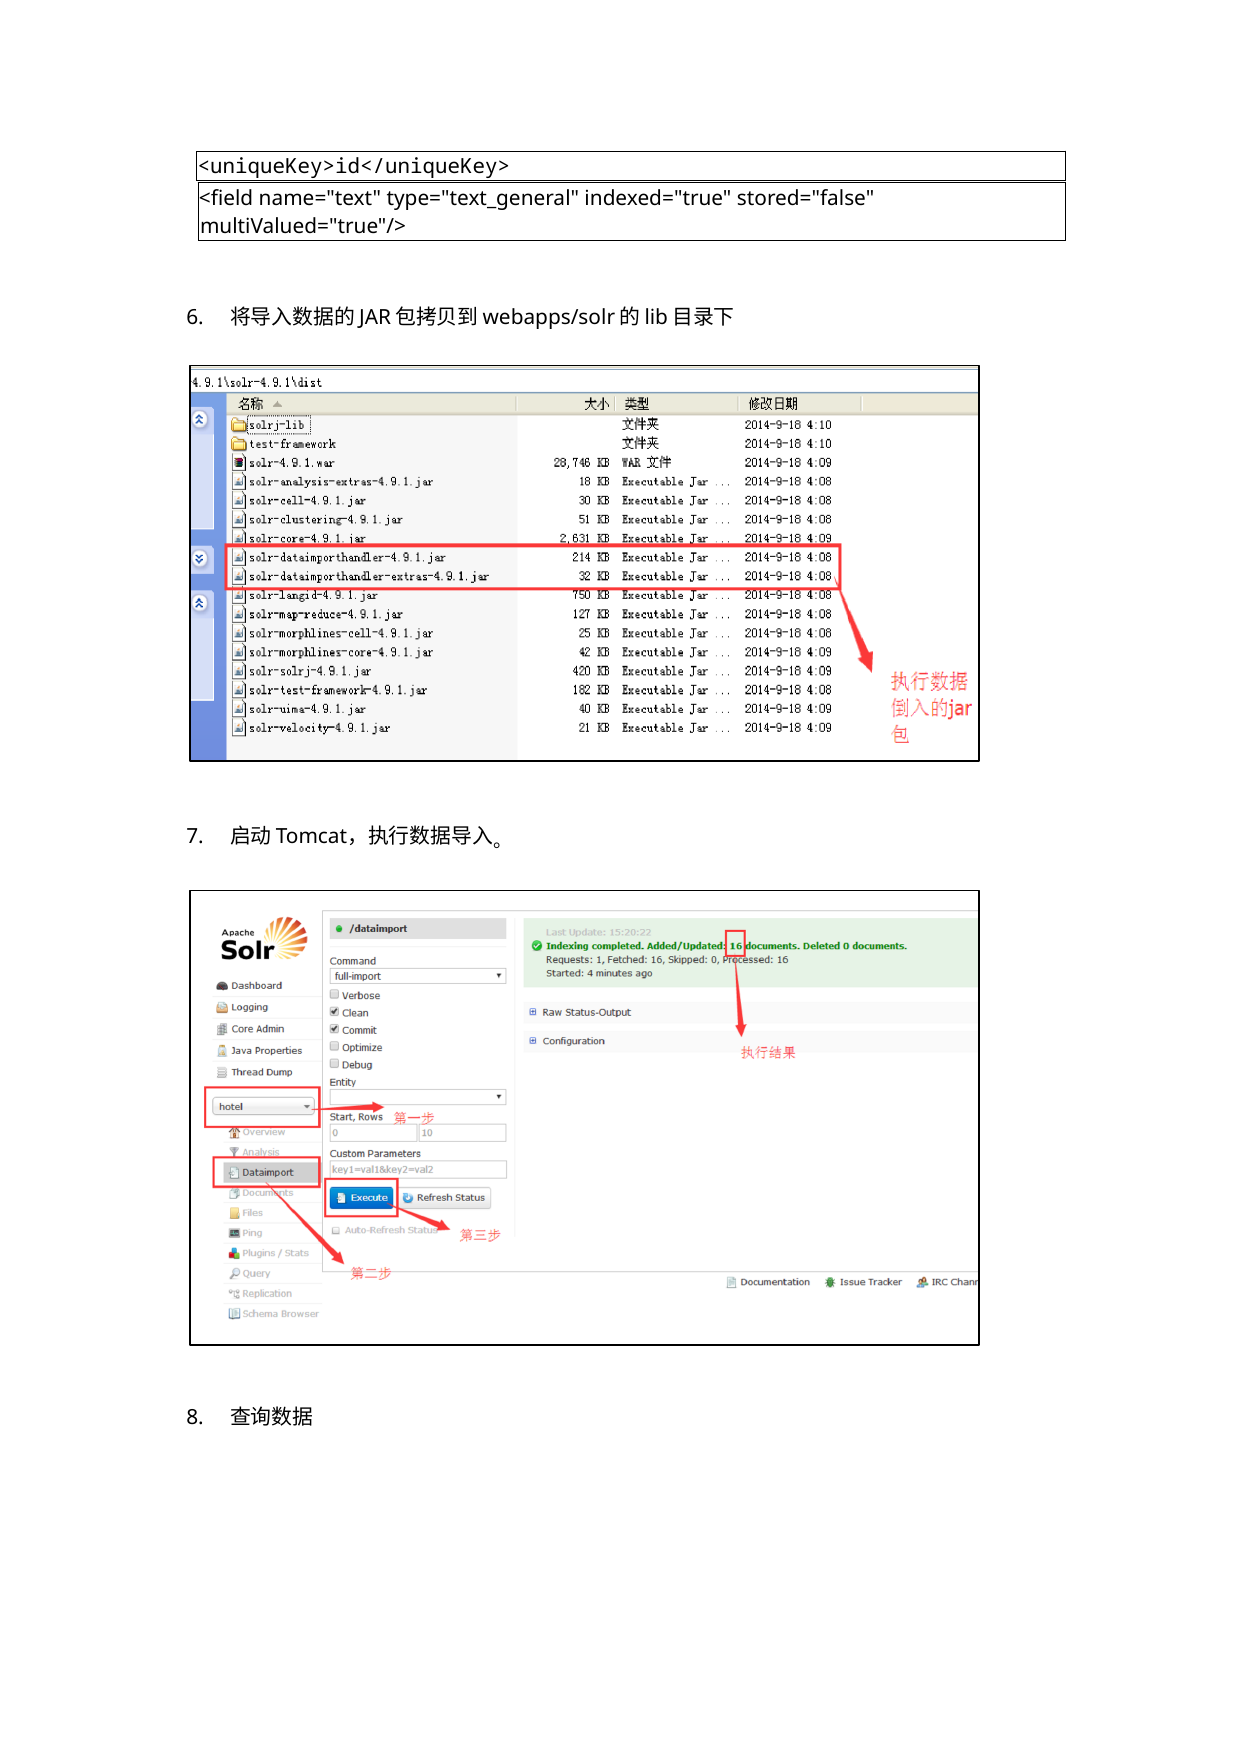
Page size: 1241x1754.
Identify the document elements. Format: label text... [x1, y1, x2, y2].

list 查询数据 [186, 1400, 1065, 1430]
list 将导入数据的JAR包拷贝到webapps/solr的lib目录下 [186, 300, 1065, 331]
text <field name="text" type="text_general" indexed="true" stored="false" multiValued="true"/> [199, 183, 1065, 240]
picture [191, 891, 978, 1344]
picture [191, 366, 978, 760]
text <uniqueKey>id</uniqueKey> [197, 152, 1065, 180]
list 启动Tomcat，执行数据导入。 [186, 812, 1065, 852]
